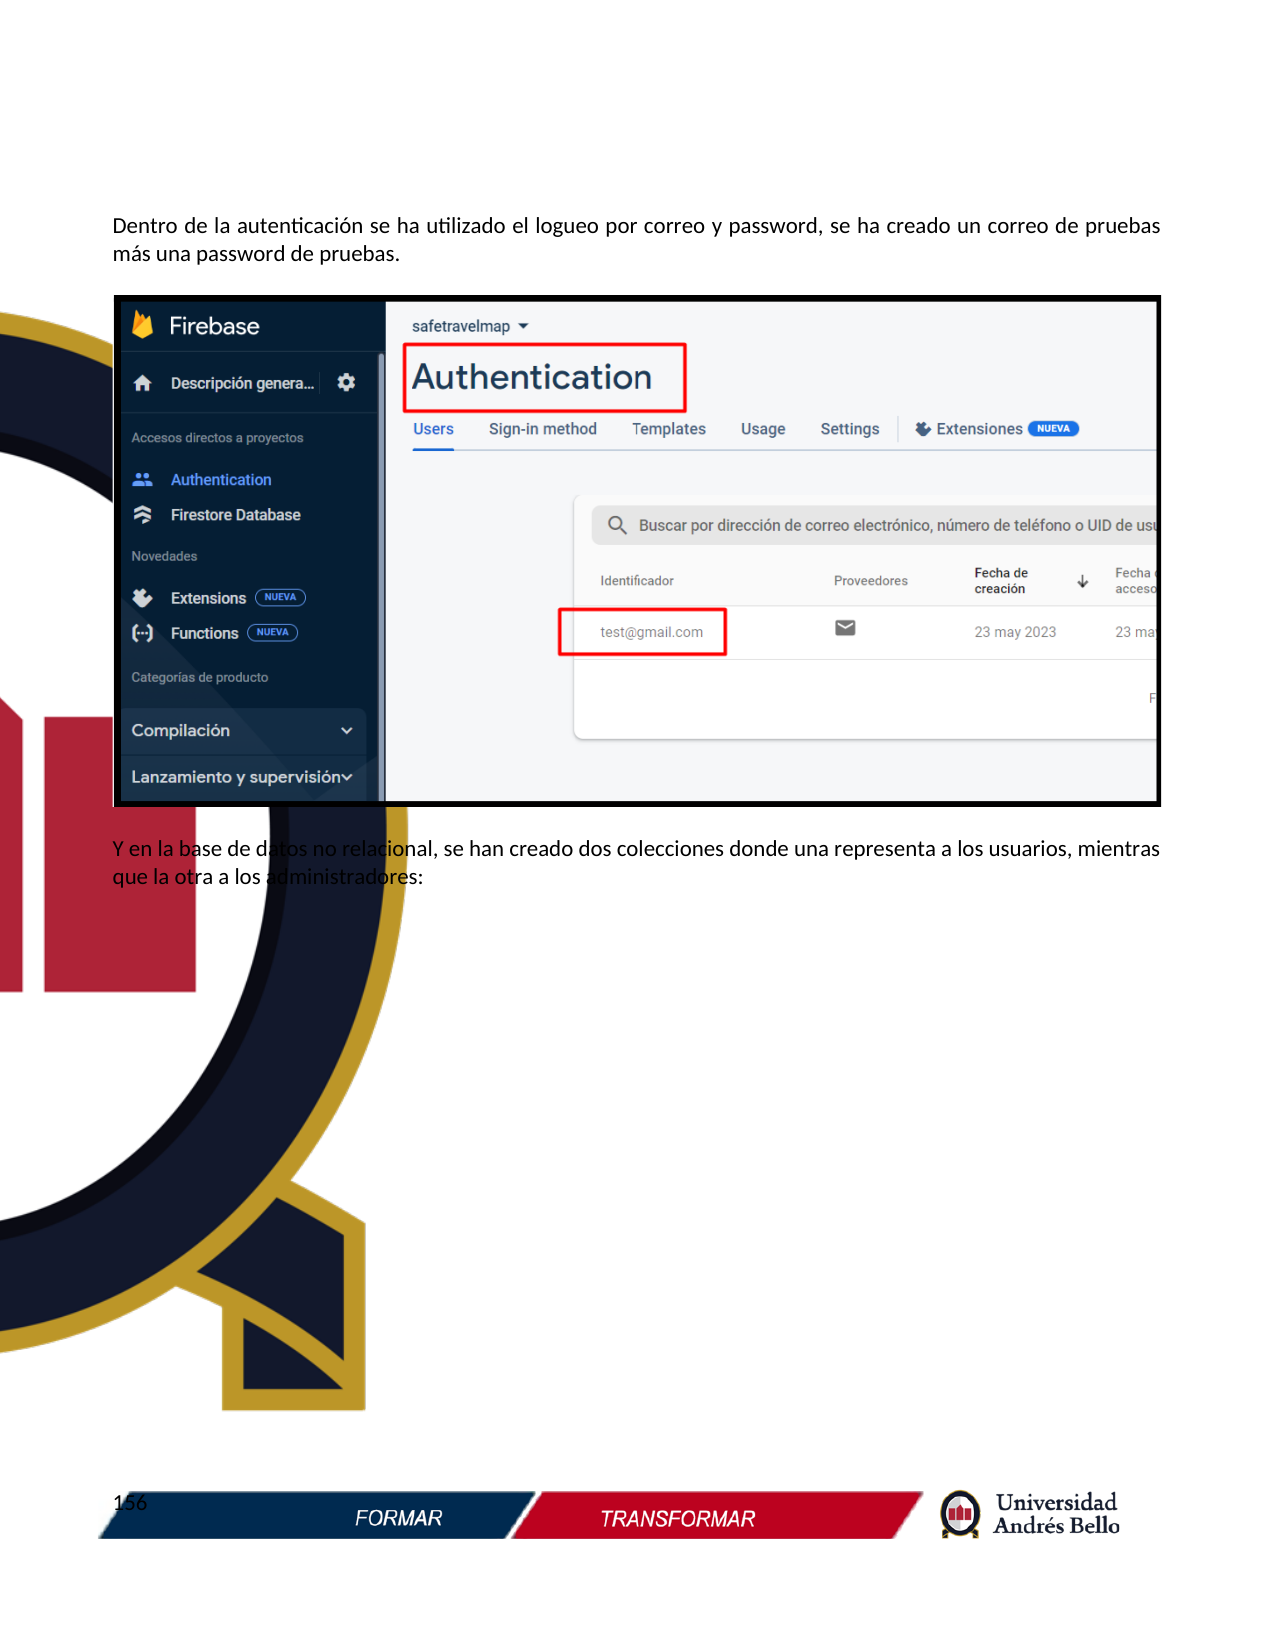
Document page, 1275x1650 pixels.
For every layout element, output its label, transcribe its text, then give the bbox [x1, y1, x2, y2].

picture [0, 295, 1162, 1423]
text Y en la base de datos no relacional, se han creado dos colecciones donde una representa a los usuarios, mientras que la otra a los administradores: [112, 834, 1162, 890]
picture [97, 1489, 1120, 1539]
text Dentro de la autenticación se ha utilizado el logueo por correo y password, se ha creado un correo de pruebas más una password de pruebas. [112, 211, 1162, 267]
